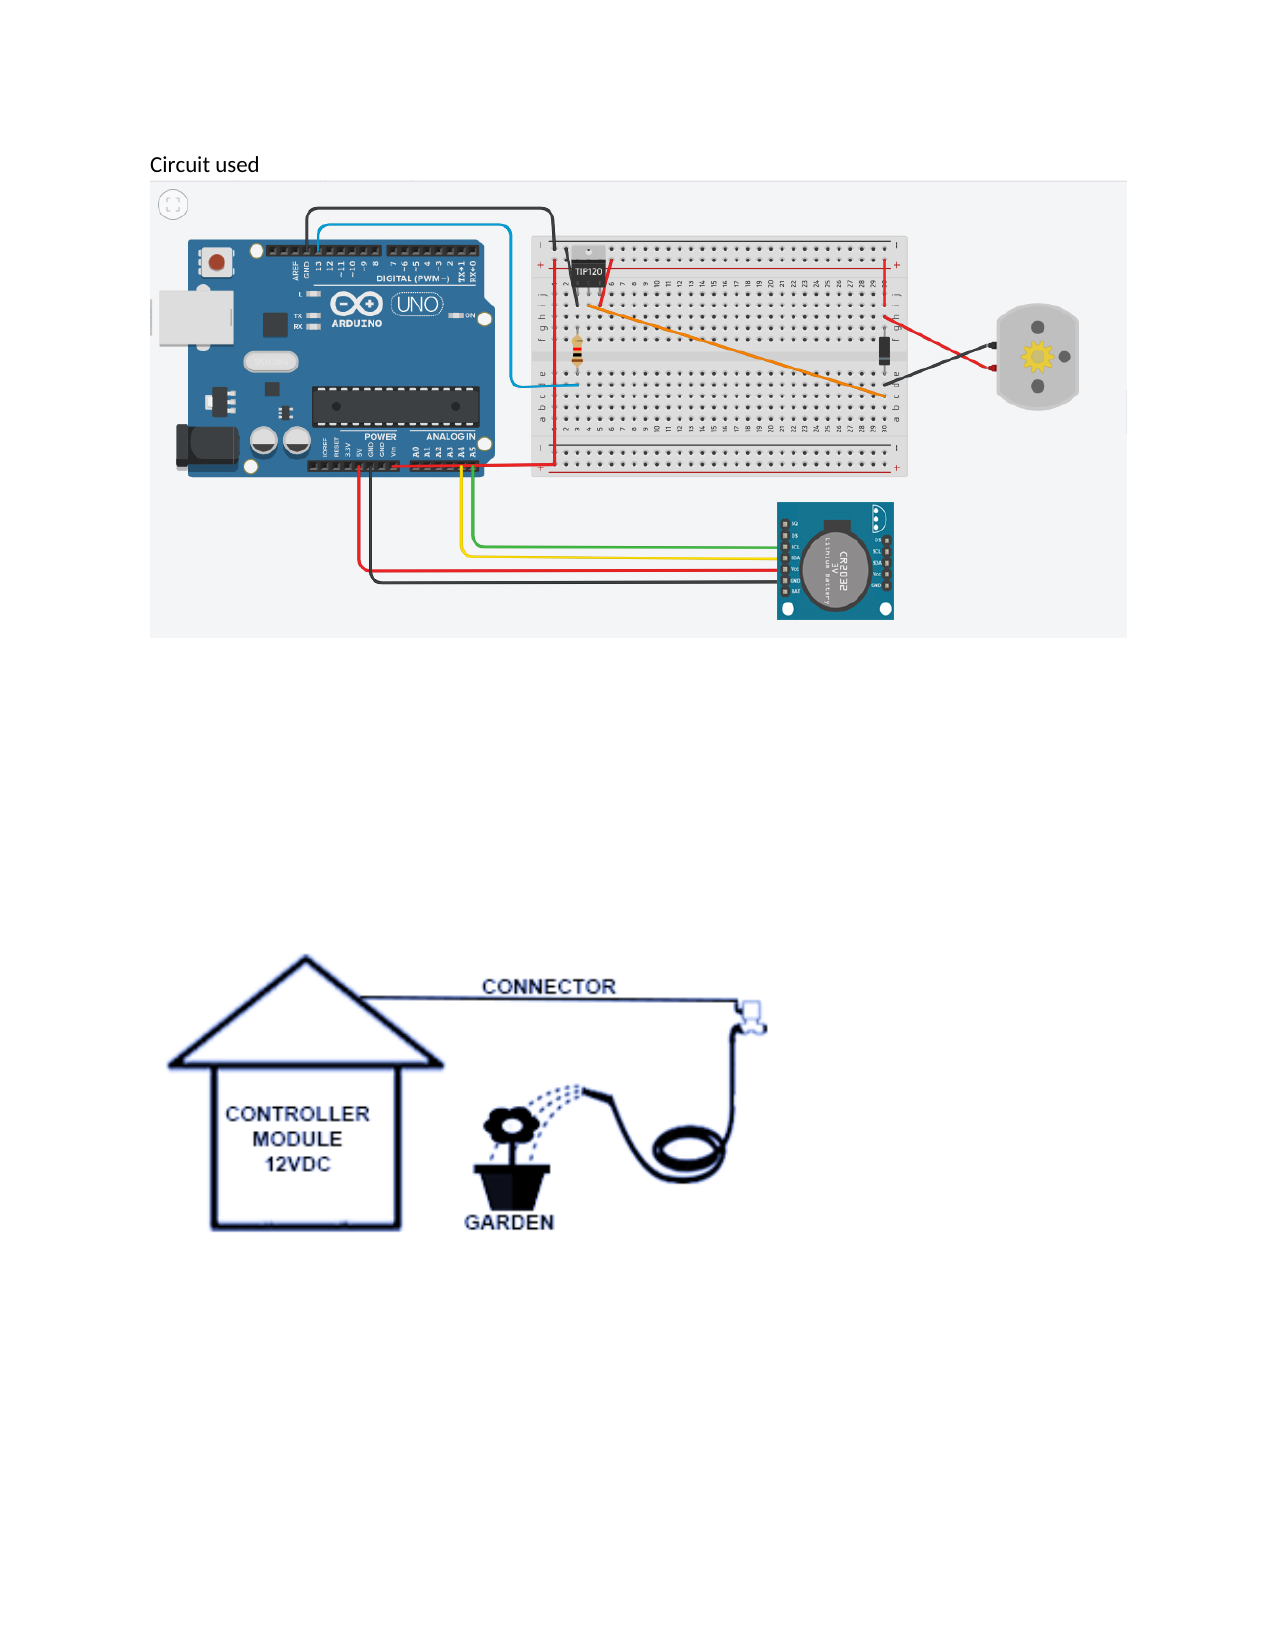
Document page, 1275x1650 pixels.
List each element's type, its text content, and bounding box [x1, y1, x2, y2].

text Circuit used [150, 150, 1125, 180]
picture [150, 938, 775, 1251]
picture [150, 180, 1127, 639]
